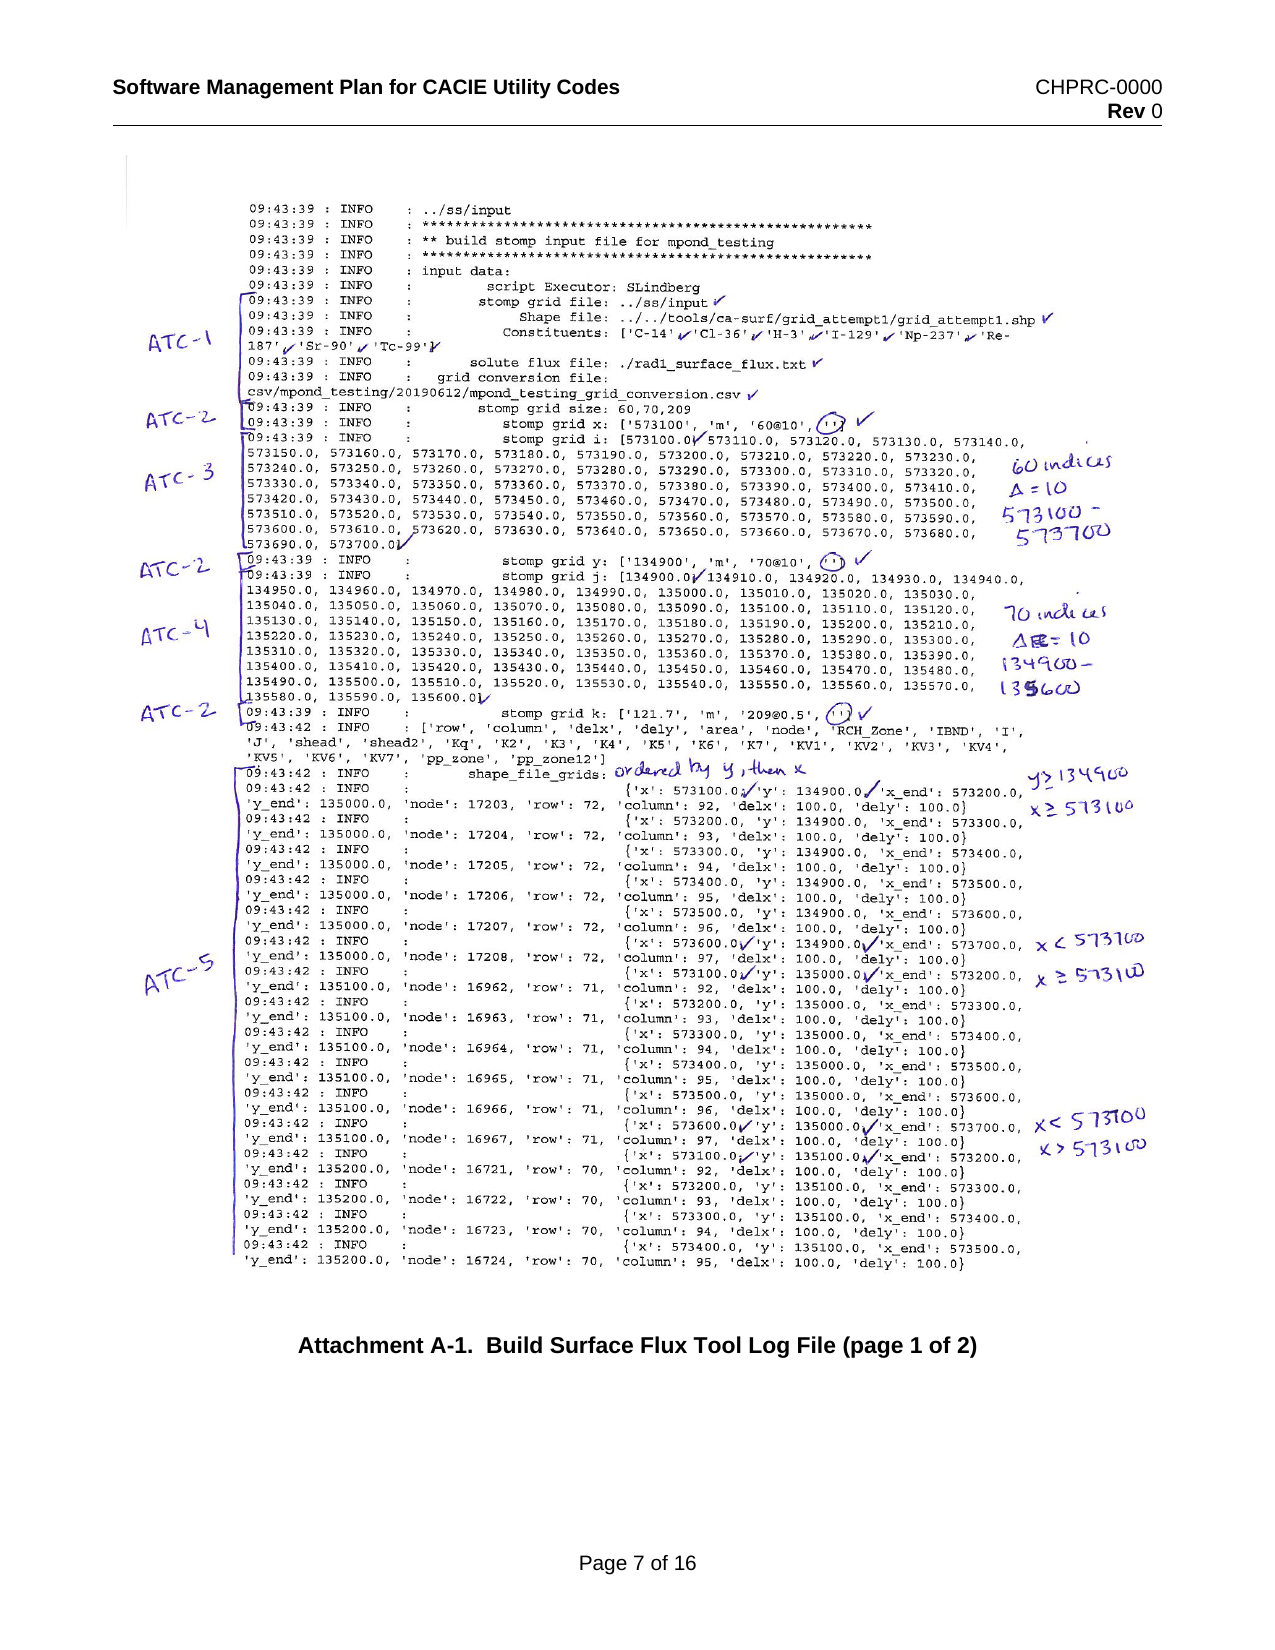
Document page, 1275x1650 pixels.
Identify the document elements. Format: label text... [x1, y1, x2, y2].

picture [121, 155, 1154, 1320]
text Attachment A-1. Build Surface Flux Tool Log File (page 1 of 2) [112, 1332, 1162, 1359]
